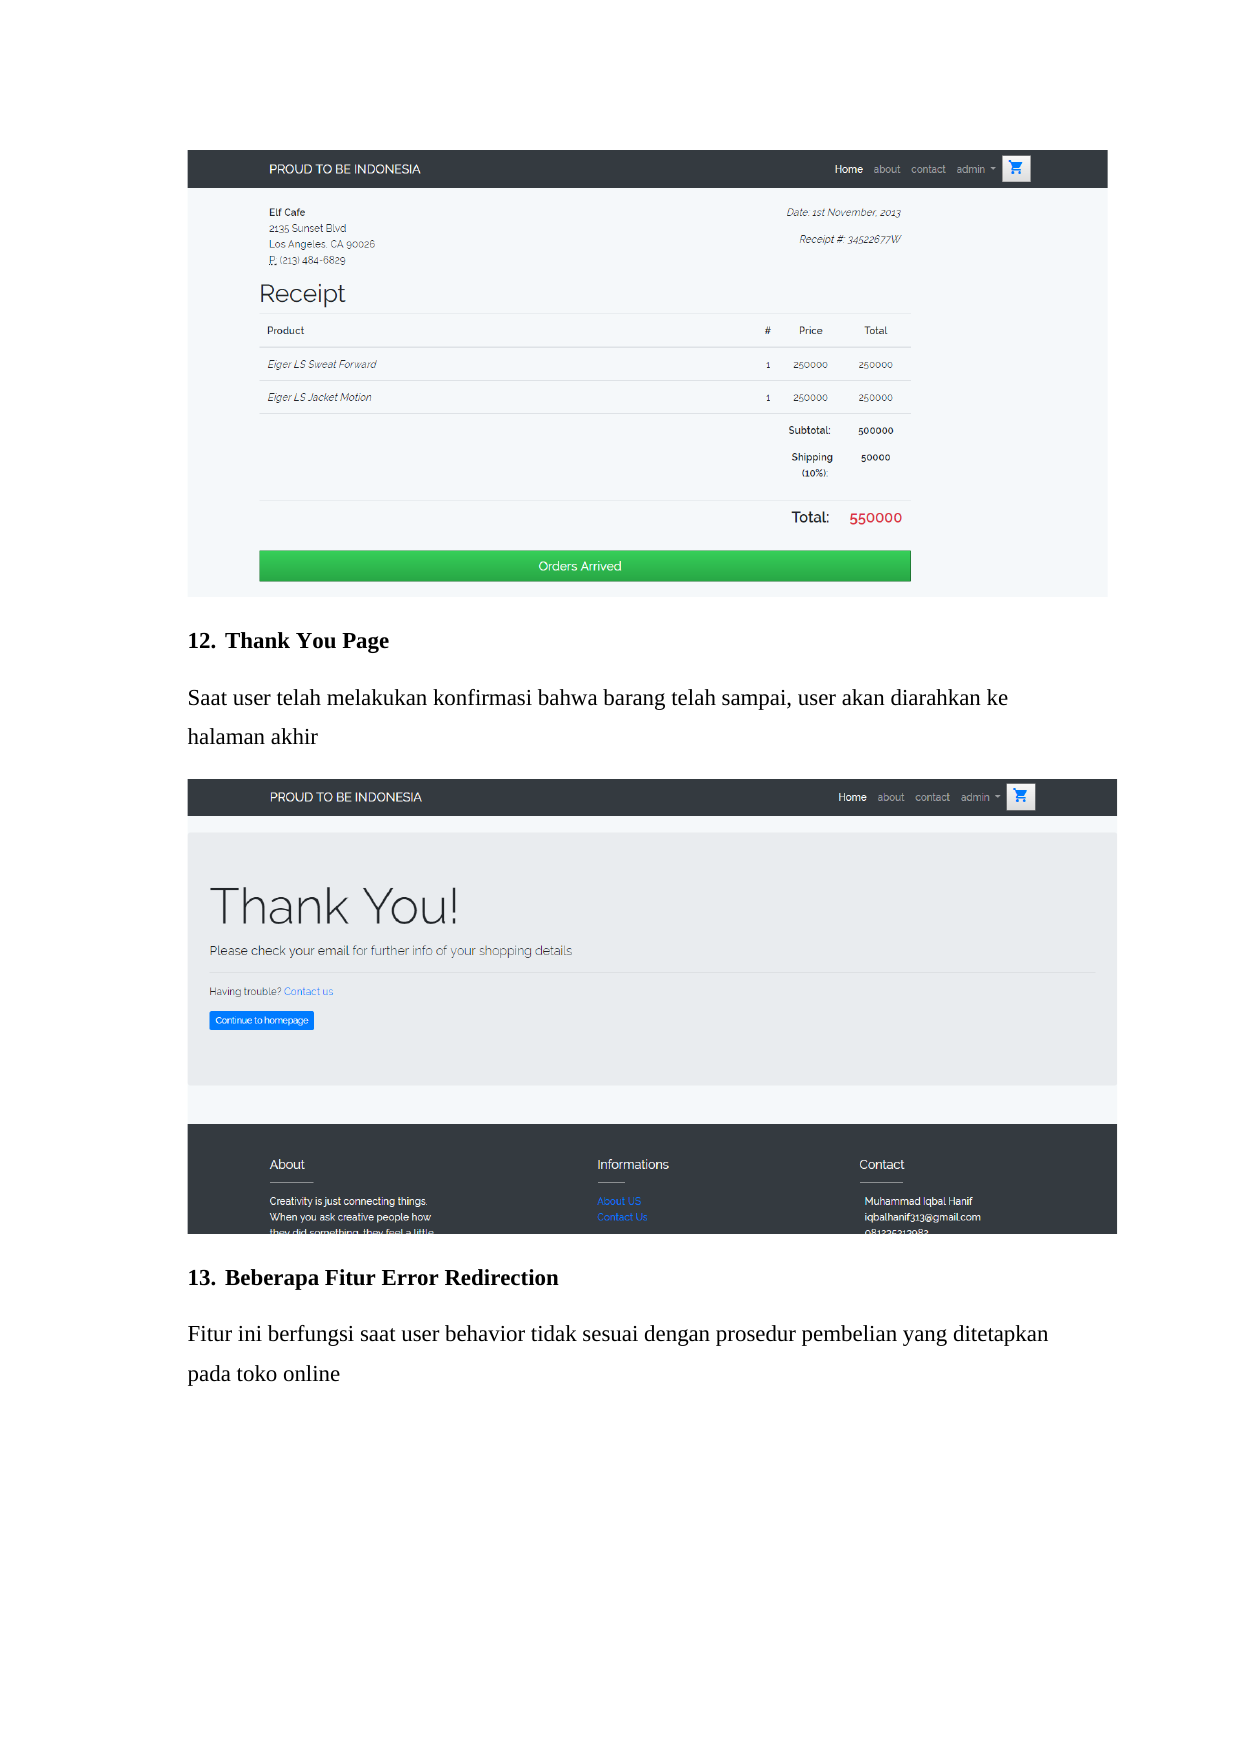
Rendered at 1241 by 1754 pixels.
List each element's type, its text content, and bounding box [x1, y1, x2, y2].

text Fitur ini berfungsi saat user behavior tidak sesuai dengan prosedur pembelian yang ditetapkan pada toko online [187, 1320, 1090, 1386]
picture [187, 150, 1108, 597]
list Beberapa Fitur Error Redirection [187, 1264, 1090, 1291]
picture [187, 779, 1118, 1234]
text Saat user telah melakukan konfirmasi bahwa barang telah sampai, user akan diarahkan ke halaman akhir [187, 683, 1090, 749]
list Thank You Page [187, 627, 1090, 654]
